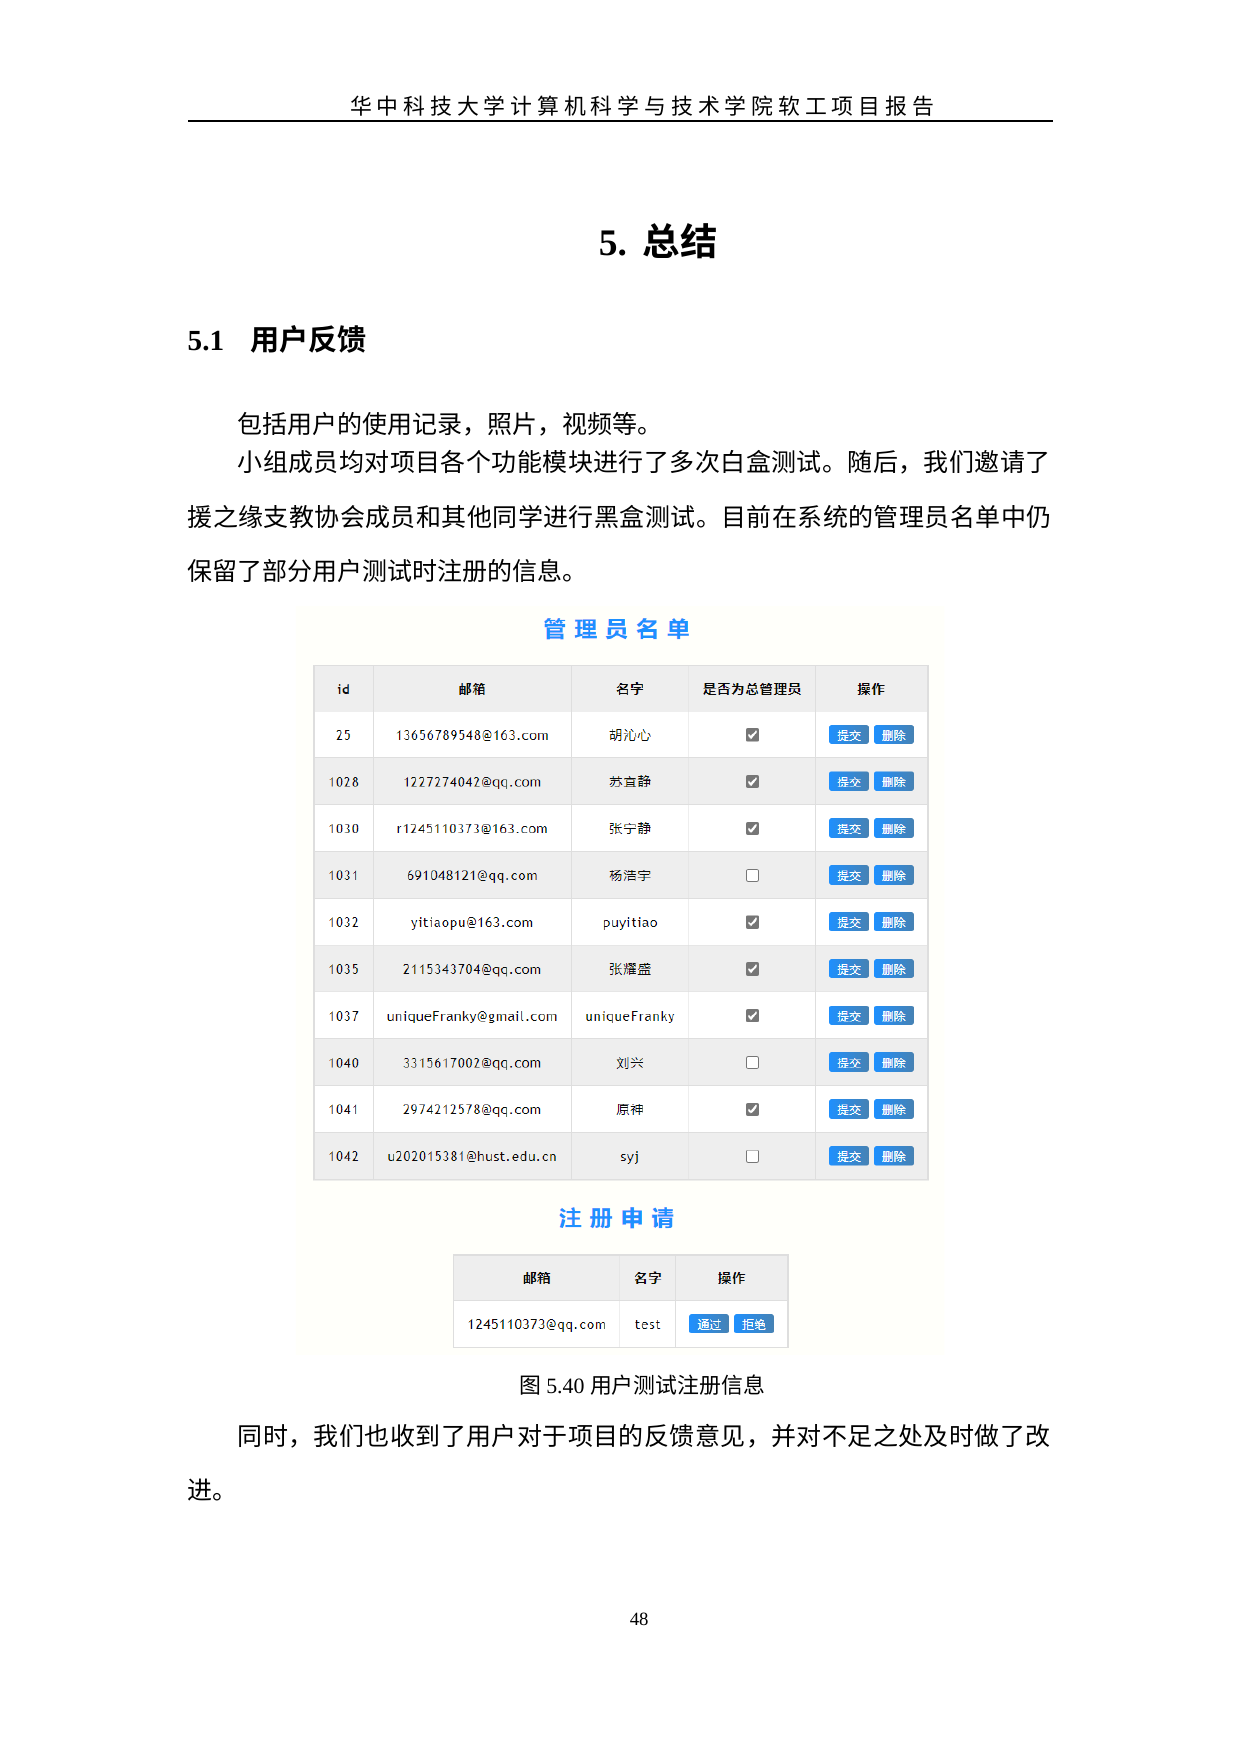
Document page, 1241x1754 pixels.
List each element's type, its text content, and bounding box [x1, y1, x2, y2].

text 同时，我们也收到了用户对于项目的反馈意见，并对不足之处及时做了改进。 [187, 1416, 1053, 1507]
text 包括用户的使用记录，照片，视频等。 [187, 396, 1053, 443]
subtitle 用户反馈 [187, 316, 1053, 358]
picture [295, 606, 945, 1355]
subtitle 总结 [263, 212, 1053, 266]
text 小组成员均对项目各个功能模块进行了多次白盒测试。随后，我们邀请了援之缘支教协会成员和其他同学进行黑盒测试。目前在系统的管理员名单中仍保留了部分用户测试时注册的信息。 [187, 443, 1053, 588]
